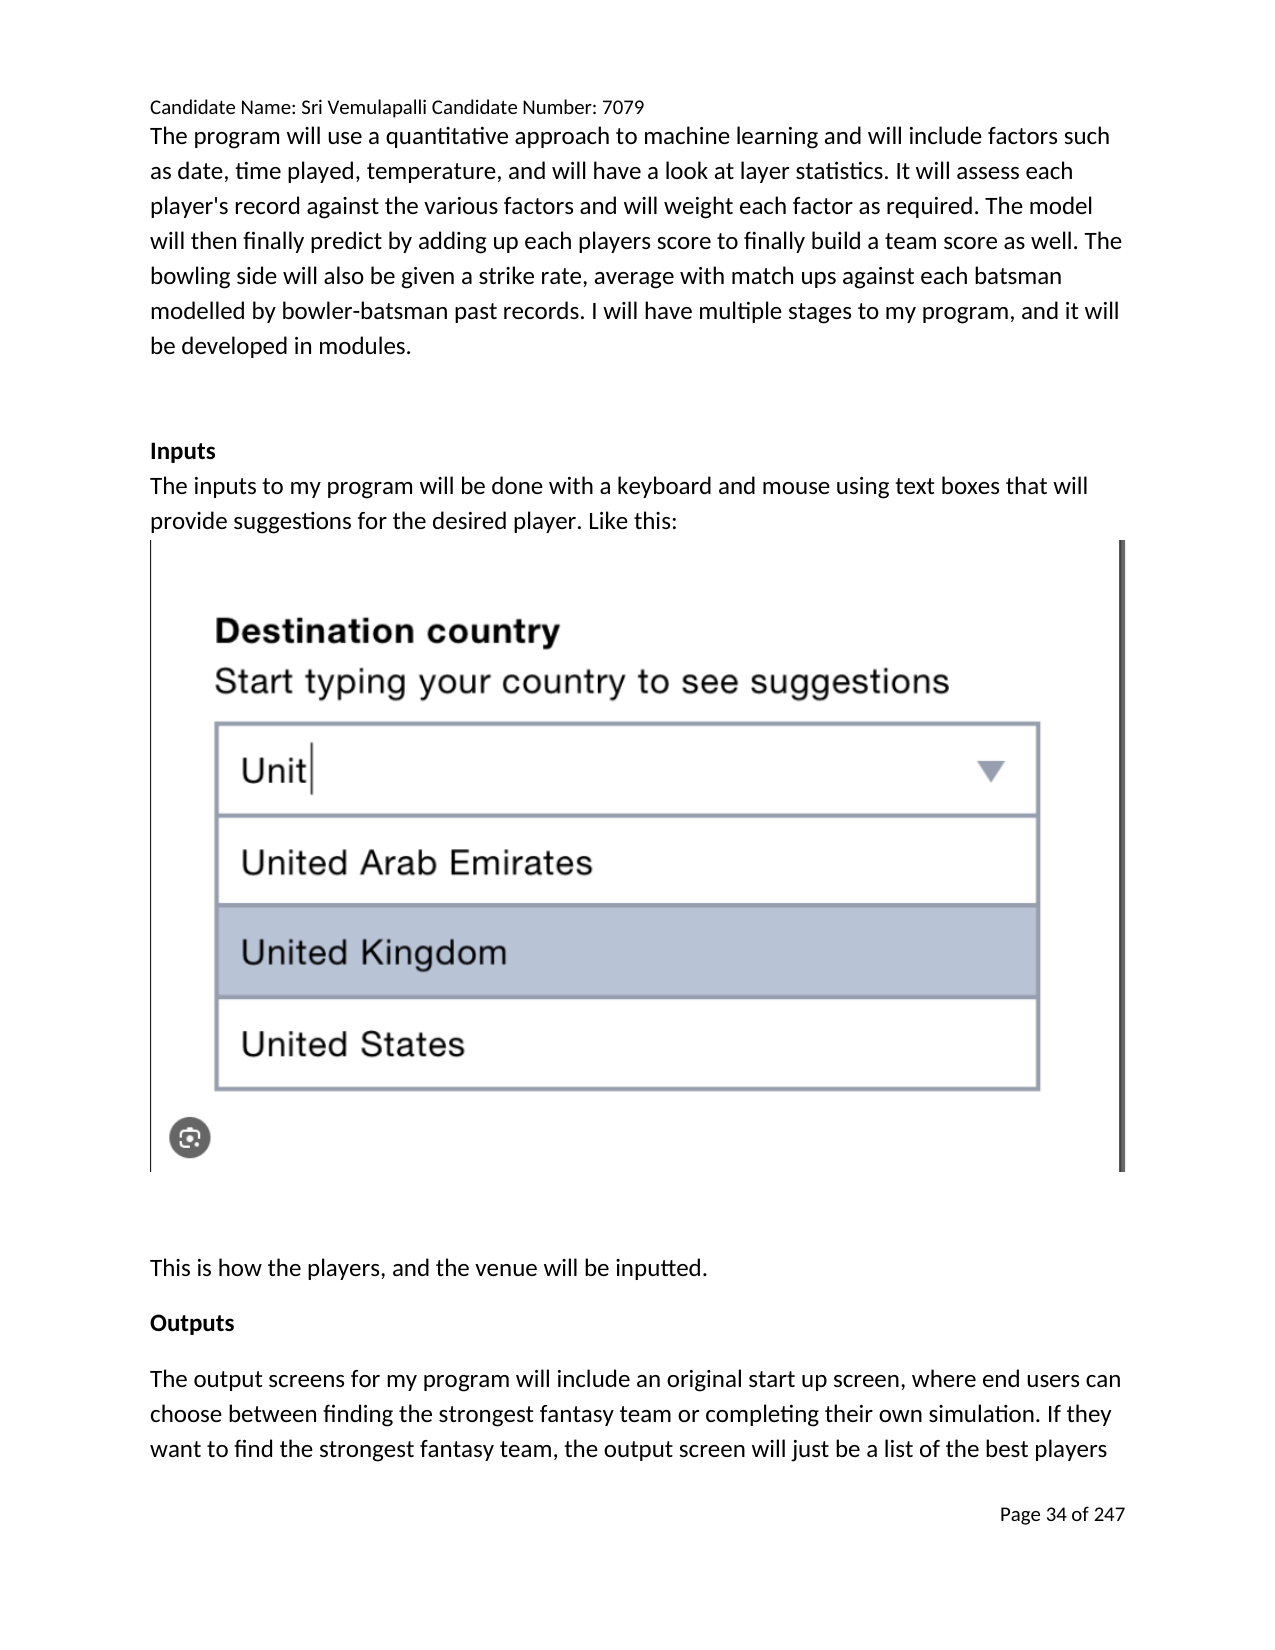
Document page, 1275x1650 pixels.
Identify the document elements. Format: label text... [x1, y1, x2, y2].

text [150, 1363, 1125, 1464]
text Outputs [150, 1307, 1125, 1338]
text Inputs [150, 435, 1125, 466]
text The inputs to my program will be done with a keyboard and mouse using text boxes that will provide suggestions for the desired player. Like this: [150, 470, 1125, 536]
text The program will use a quantitative approach to machine learning and will include factors such as date, time played, temperature, and will have a look at layer statistics. It will assess each player's record against the various factors and will weight each factor as required. The model will then finally predict by adding up each players score to finally build a team score as well. The bowling side will also be given a strike rate, average with match ups against each batsman modelled by bowler-batsman past records. I will have multiple stages to my program, and it will be developed in modules. [150, 120, 1125, 361]
picture [150, 540, 1125, 1172]
text This is how the players, and the venue will be inputted. [150, 1252, 1125, 1282]
